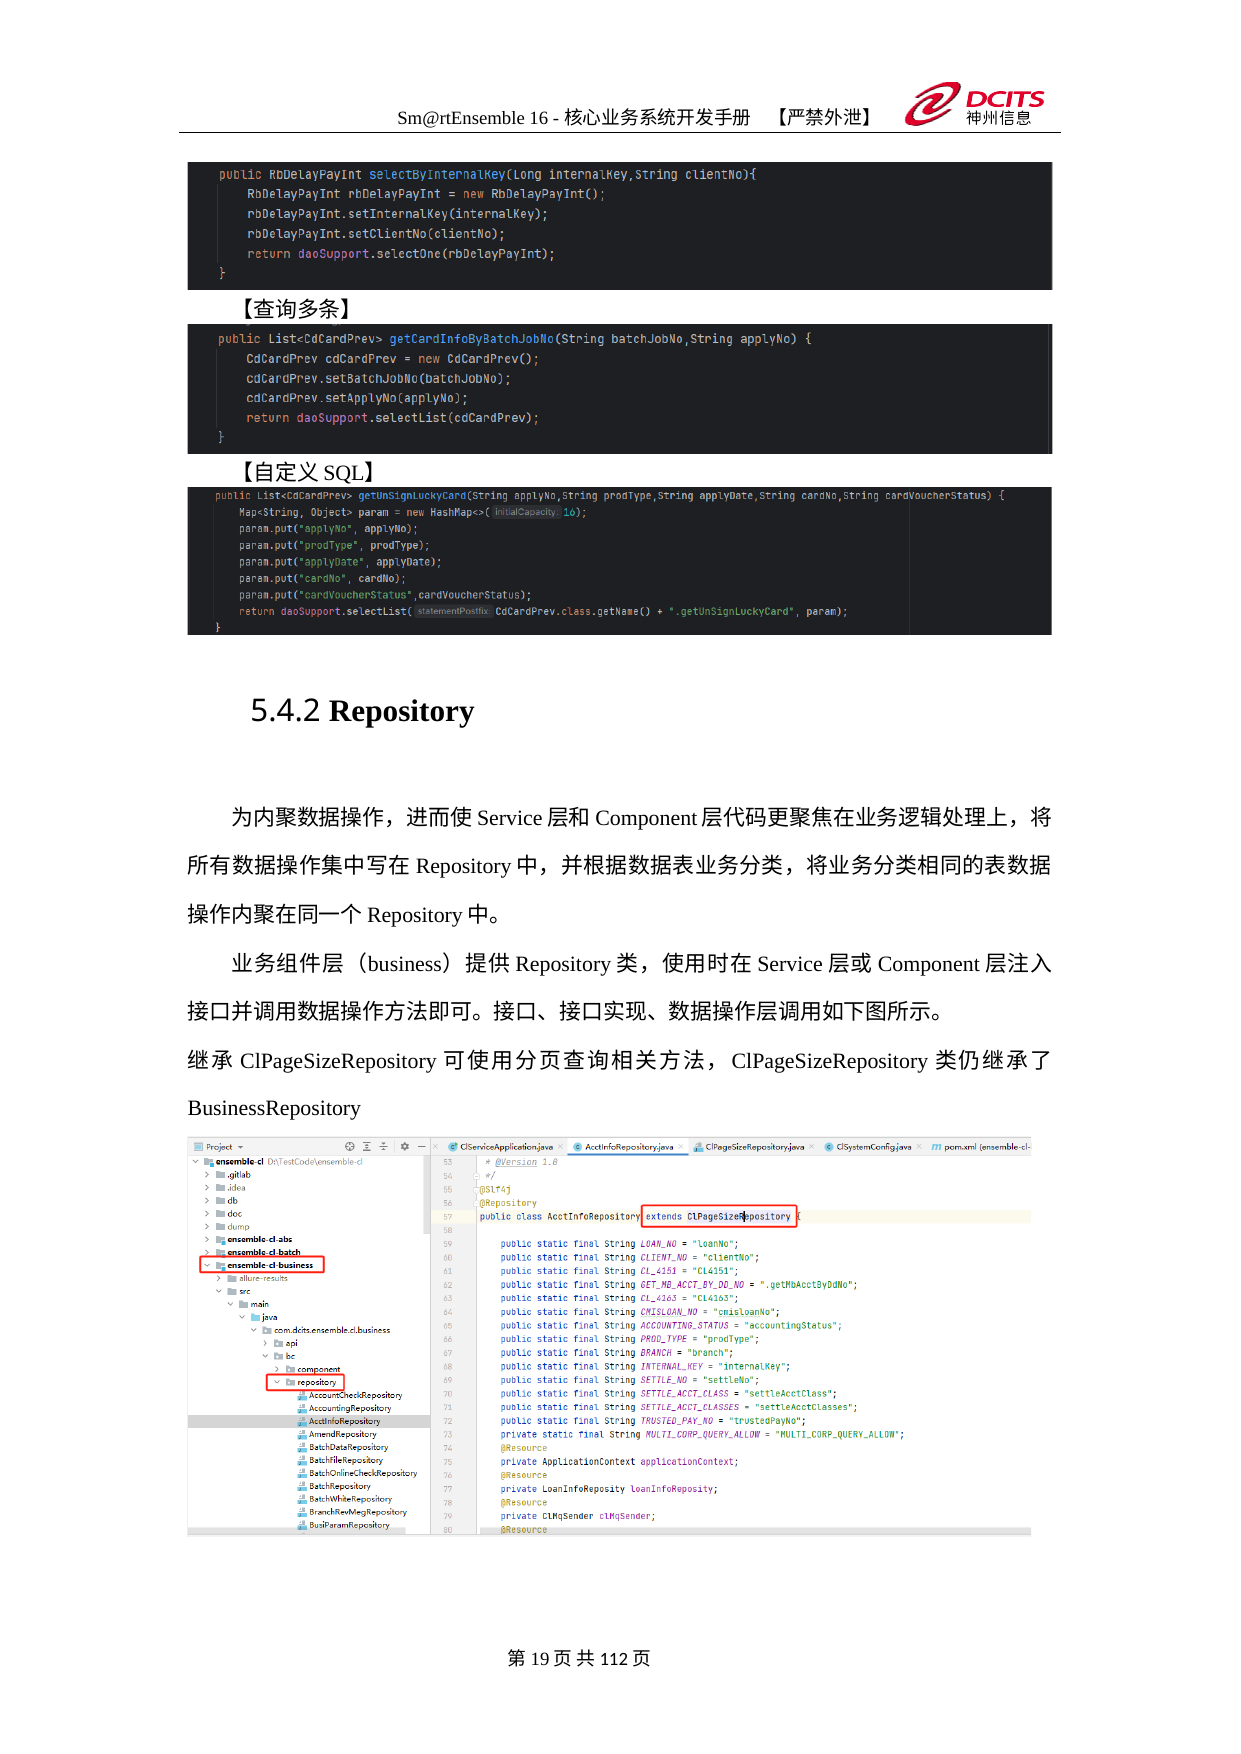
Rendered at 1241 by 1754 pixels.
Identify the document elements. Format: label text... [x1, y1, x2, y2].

picture [187, 162, 1053, 290]
text 【查询多条】 [187, 292, 1053, 324]
picture [904, 82, 1045, 126]
text 为内聚数据操作，进而使Service层和Component层代码更聚焦在业务逻辑处理上，将所有数据操作集中写在Repository中，并根据数据表业务分类，将业务分类相同的表数据操作内聚在同一个Repository中。 [187, 799, 1053, 929]
picture [187, 487, 1052, 635]
picture [187, 324, 1053, 454]
text 业务组件层（business）提供Repository类，使用时在Service层或Component层注入接口并调用数据操作方法即可。接口、接口实现、数据操作层调用如下图所示。 [187, 945, 1053, 1026]
text 继承ClPageSizeRepository可使用分页查询相关方法，ClPageSizeRepository类仍继承了BusinessRepository [187, 1042, 1053, 1123]
text 【自定义SQL】 [187, 454, 1053, 487]
subtitle Repository [187, 677, 1053, 742]
picture [187, 1136, 1032, 1537]
